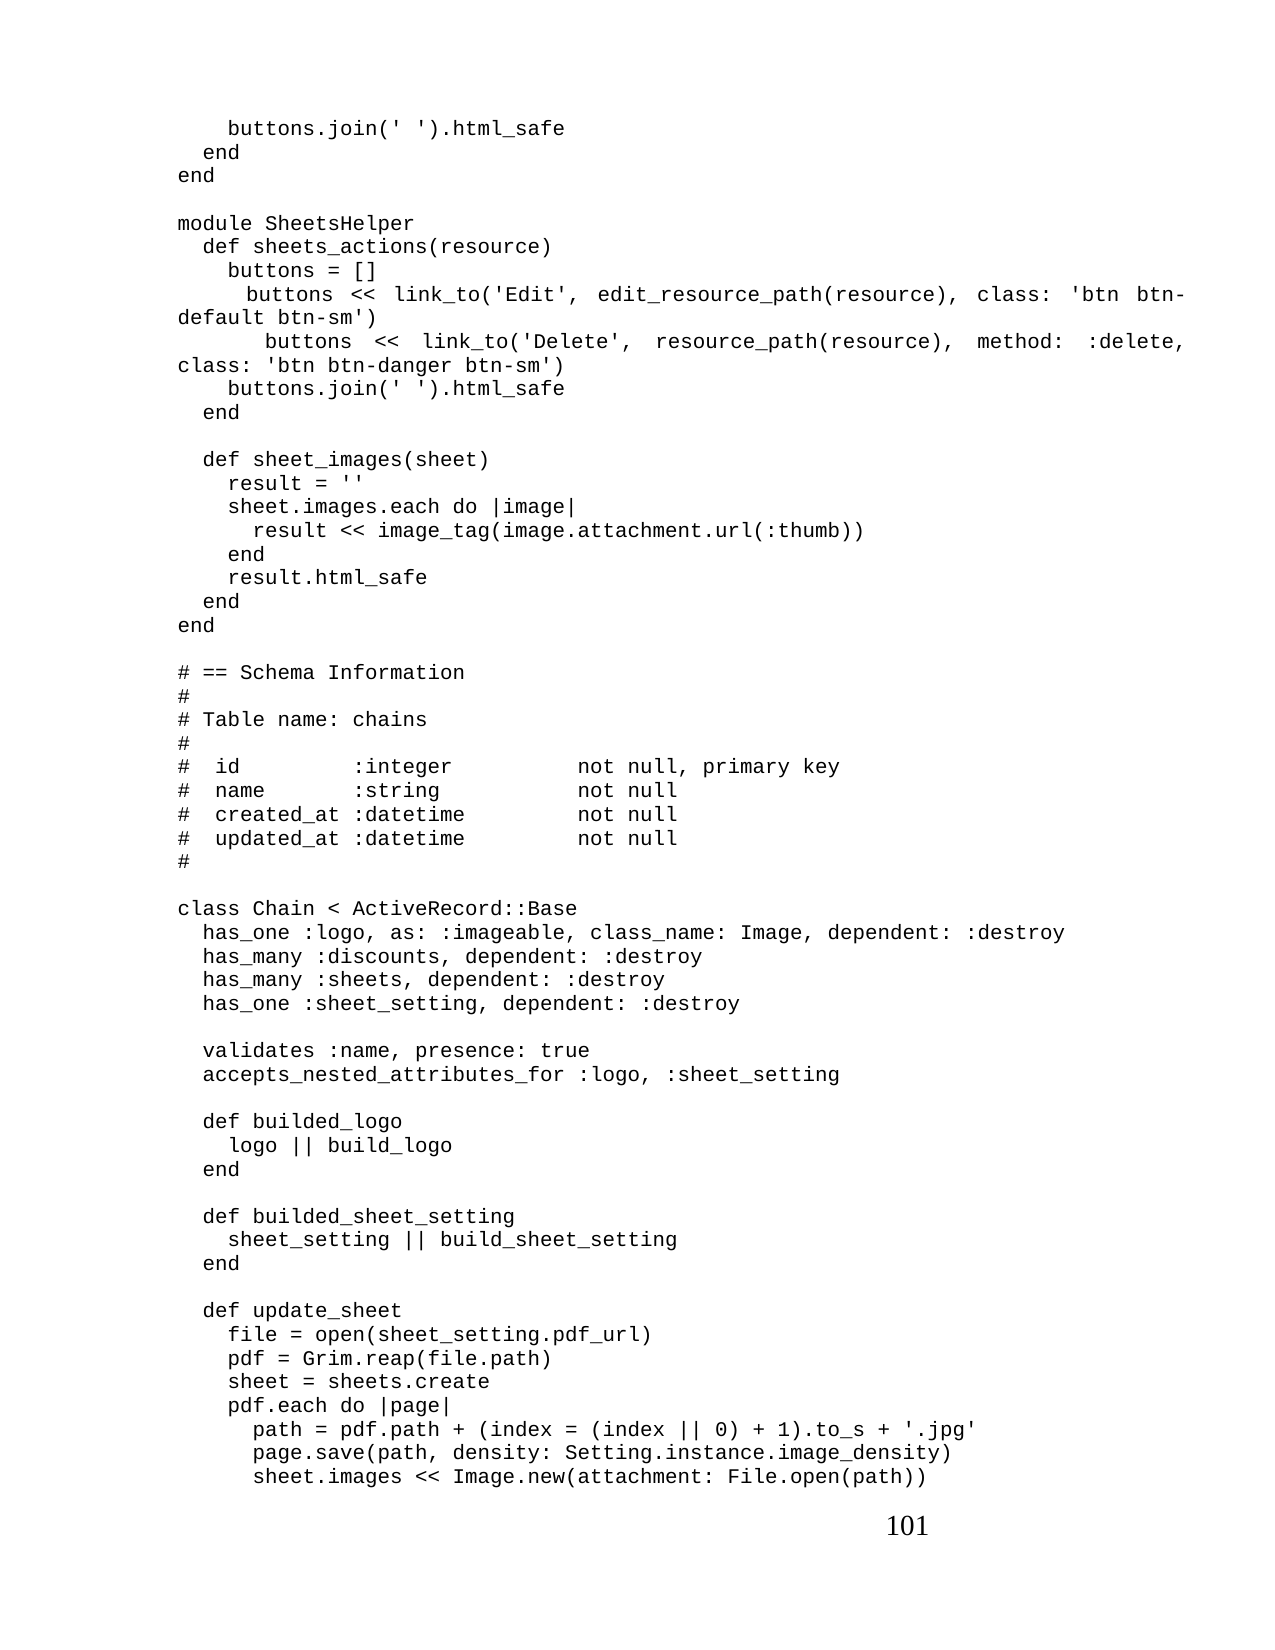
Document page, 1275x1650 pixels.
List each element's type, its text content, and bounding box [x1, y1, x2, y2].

text # updated_at :datetime not null [177, 827, 1186, 851]
text path = pdf.path + (index = (index || 0) + 1).to_s + '.jpg' [177, 1419, 1186, 1442]
text has_many :discounts, dependent: :destroy [177, 946, 1186, 969]
text end [177, 402, 1186, 426]
text class Chain < ActiveRecord::Base [177, 898, 1186, 922]
text validates :name, presence: true [177, 1040, 1186, 1064]
text end [177, 615, 1186, 638]
text def builded_logo [177, 1111, 1186, 1135]
text sheet.images << Image.new(attachment: File.open(path)) [177, 1466, 1186, 1489]
text sheet.images.each do |image| [177, 496, 1186, 520]
text result = '' [177, 473, 1186, 496]
text pdf.each do |page| [177, 1395, 1186, 1419]
text # == Schema Information [177, 662, 1186, 686]
text # id :integer not null, primary key [177, 757, 1186, 780]
text module SheetsHelper [177, 213, 1186, 236]
text has_many :sheets, dependent: :destroy [177, 969, 1186, 993]
text has_one :logo, as: :imageable, class_name: Image, dependent: :destroy [177, 922, 1186, 946]
text buttons.join(' ').html_safe [177, 118, 1186, 142]
text def update_sheet [177, 1300, 1186, 1324]
text # [177, 733, 1186, 757]
text def builded_sheet_setting [177, 1206, 1186, 1229]
text # [177, 686, 1186, 709]
text def sheet_images(sheet) [177, 449, 1186, 473]
text end [177, 165, 1186, 189]
text # created_at :datetime not null [177, 804, 1186, 827]
text buttons.join(' ').html_safe [177, 378, 1186, 402]
text pdf = Grim.reap(file.path) [177, 1348, 1186, 1371]
text result << image_tag(image.attachment.url(:thumb)) [177, 520, 1186, 544]
text end [177, 591, 1186, 615]
text end [177, 1253, 1186, 1277]
text result.html_safe [177, 567, 1186, 591]
text end [177, 142, 1186, 165]
text def sheets_actions(resource) [177, 236, 1186, 260]
text buttons << link_to('Delete', resource_path(resource), method: :delete, class: 'btn btn-danger btn-sm') [177, 331, 1186, 378]
text sheet_setting || build_sheet_setting [177, 1229, 1186, 1253]
text sheet = sheets.create [177, 1371, 1186, 1395]
text has_one :sheet_setting, dependent: :destroy [177, 993, 1186, 1017]
text buttons = [] [177, 260, 1186, 284]
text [177, 284, 1186, 331]
text end [177, 544, 1186, 567]
text page.save(path, density: Setting.instance.image_density) [177, 1442, 1186, 1466]
text logo || build_logo [177, 1135, 1186, 1158]
text file = open(sheet_setting.pdf_url) [177, 1324, 1186, 1348]
text end [177, 1158, 1186, 1182]
text # name :string not null [177, 780, 1186, 804]
text accepts_nested_attributes_for :logo, :sheet_setting [177, 1064, 1186, 1088]
text # [177, 851, 1186, 875]
text # Table name: chains [177, 709, 1186, 733]
